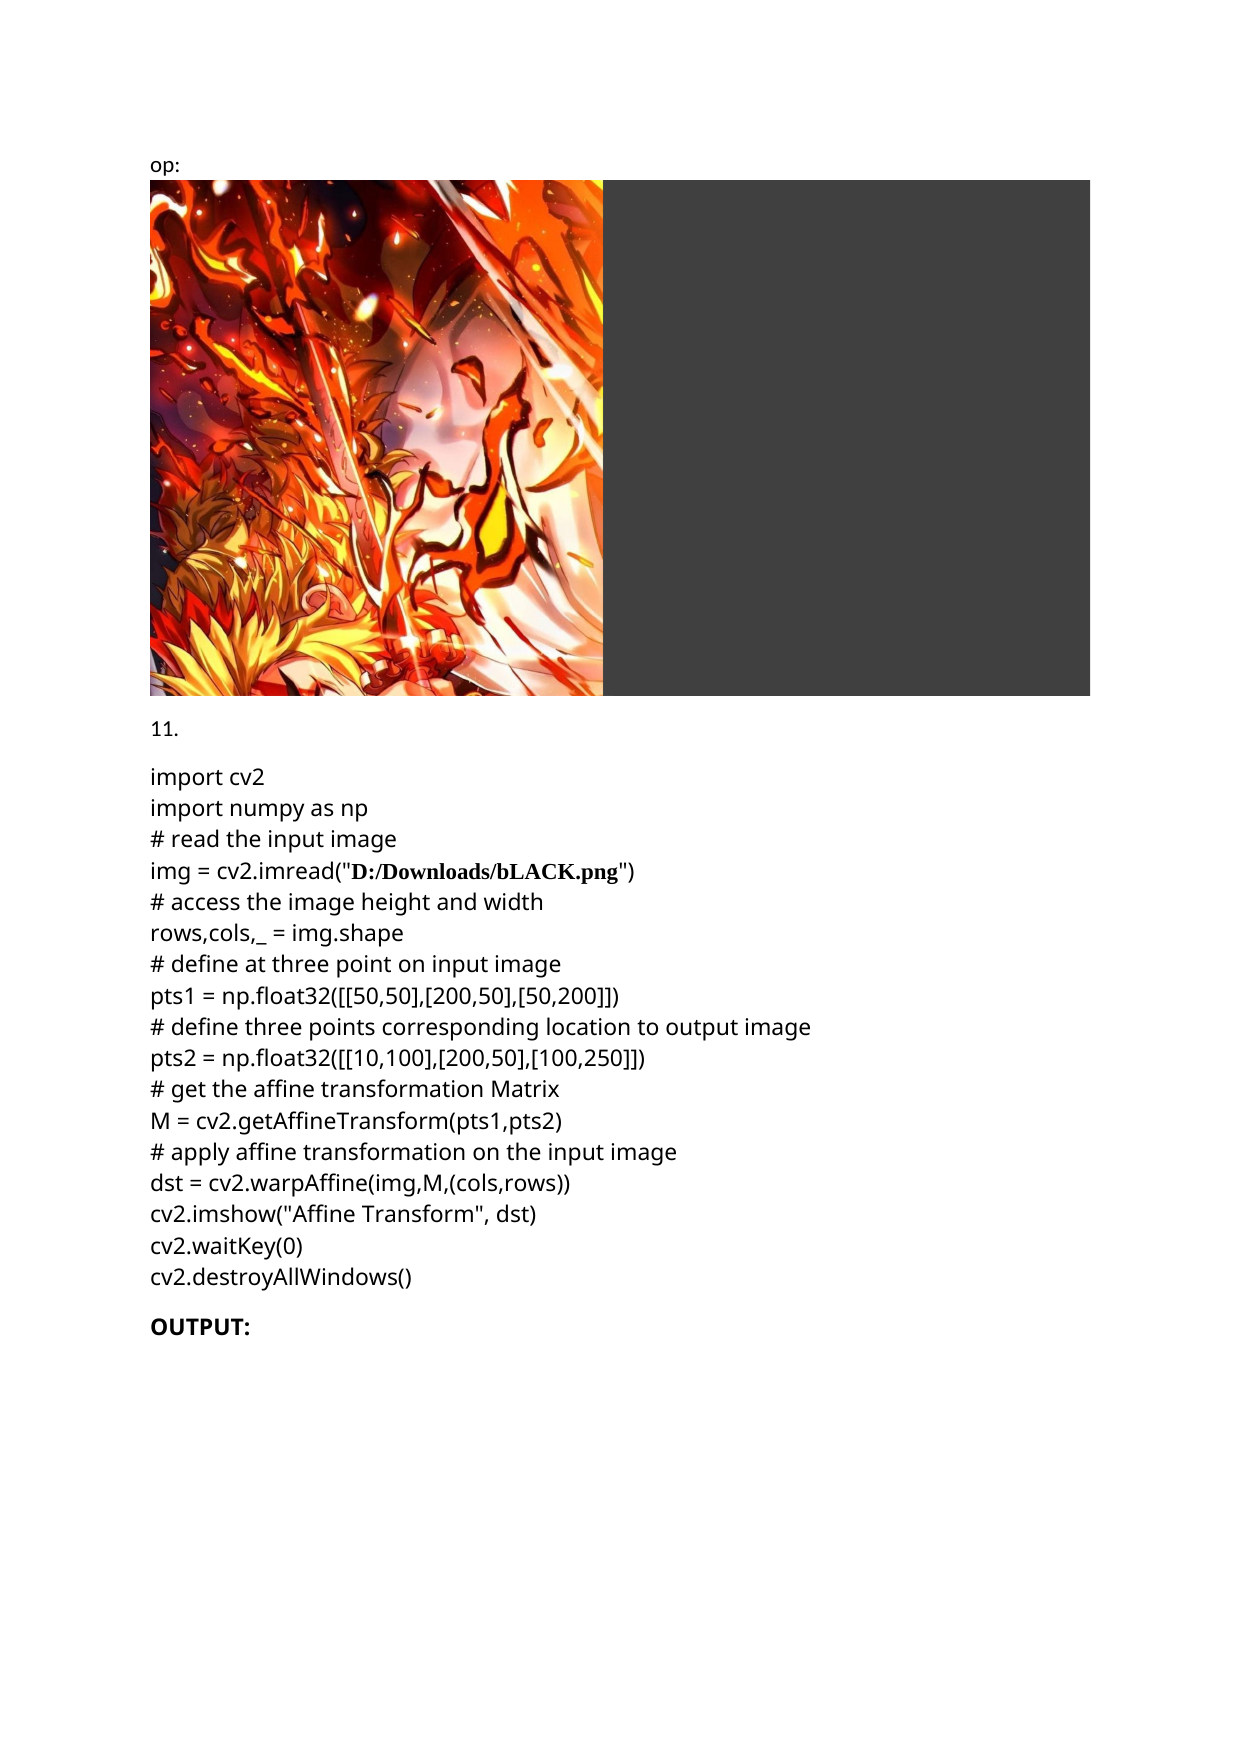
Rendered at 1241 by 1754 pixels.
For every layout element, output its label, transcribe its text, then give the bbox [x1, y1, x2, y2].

text dst = cv2.warpAffine(img,M,(cols,rows)) [150, 1167, 1090, 1198]
text # apply affine transformation on the input image [150, 1136, 1090, 1167]
text rows,cols,_ = img.shape [150, 917, 1090, 948]
text pts1 = np.float32([[50,50],[200,50],[50,200]]) [150, 980, 1090, 1011]
picture [150, 180, 1091, 696]
text cv2.waitKey(0) [150, 1230, 1090, 1261]
text OUTPUT: [150, 1311, 1090, 1343]
text op: [150, 150, 1090, 180]
text # access the image height and width [150, 886, 1090, 917]
text cv2.destroyAllWindows() [150, 1261, 1090, 1292]
text M = cv2.getAffineTransform(pts1,pts2) [150, 1105, 1090, 1136]
text import numpy as np [150, 792, 1090, 823]
text # read the input image [150, 823, 1090, 855]
text img = cv2.imread("D:/Downloads/bLACK.png") [150, 855, 1090, 886]
text import cv2 [150, 761, 1090, 792]
text # define at three point on input image [150, 948, 1090, 980]
text 11. [150, 714, 1090, 742]
text # define three points corresponding location to output image [150, 1011, 1090, 1042]
text # get the affine transformation Matrix [150, 1073, 1090, 1105]
text cv2.imshow("Affine Transform", dst) [150, 1198, 1090, 1230]
text pts2 = np.float32([[10,100],[200,50],[100,250]]) [150, 1042, 1090, 1073]
